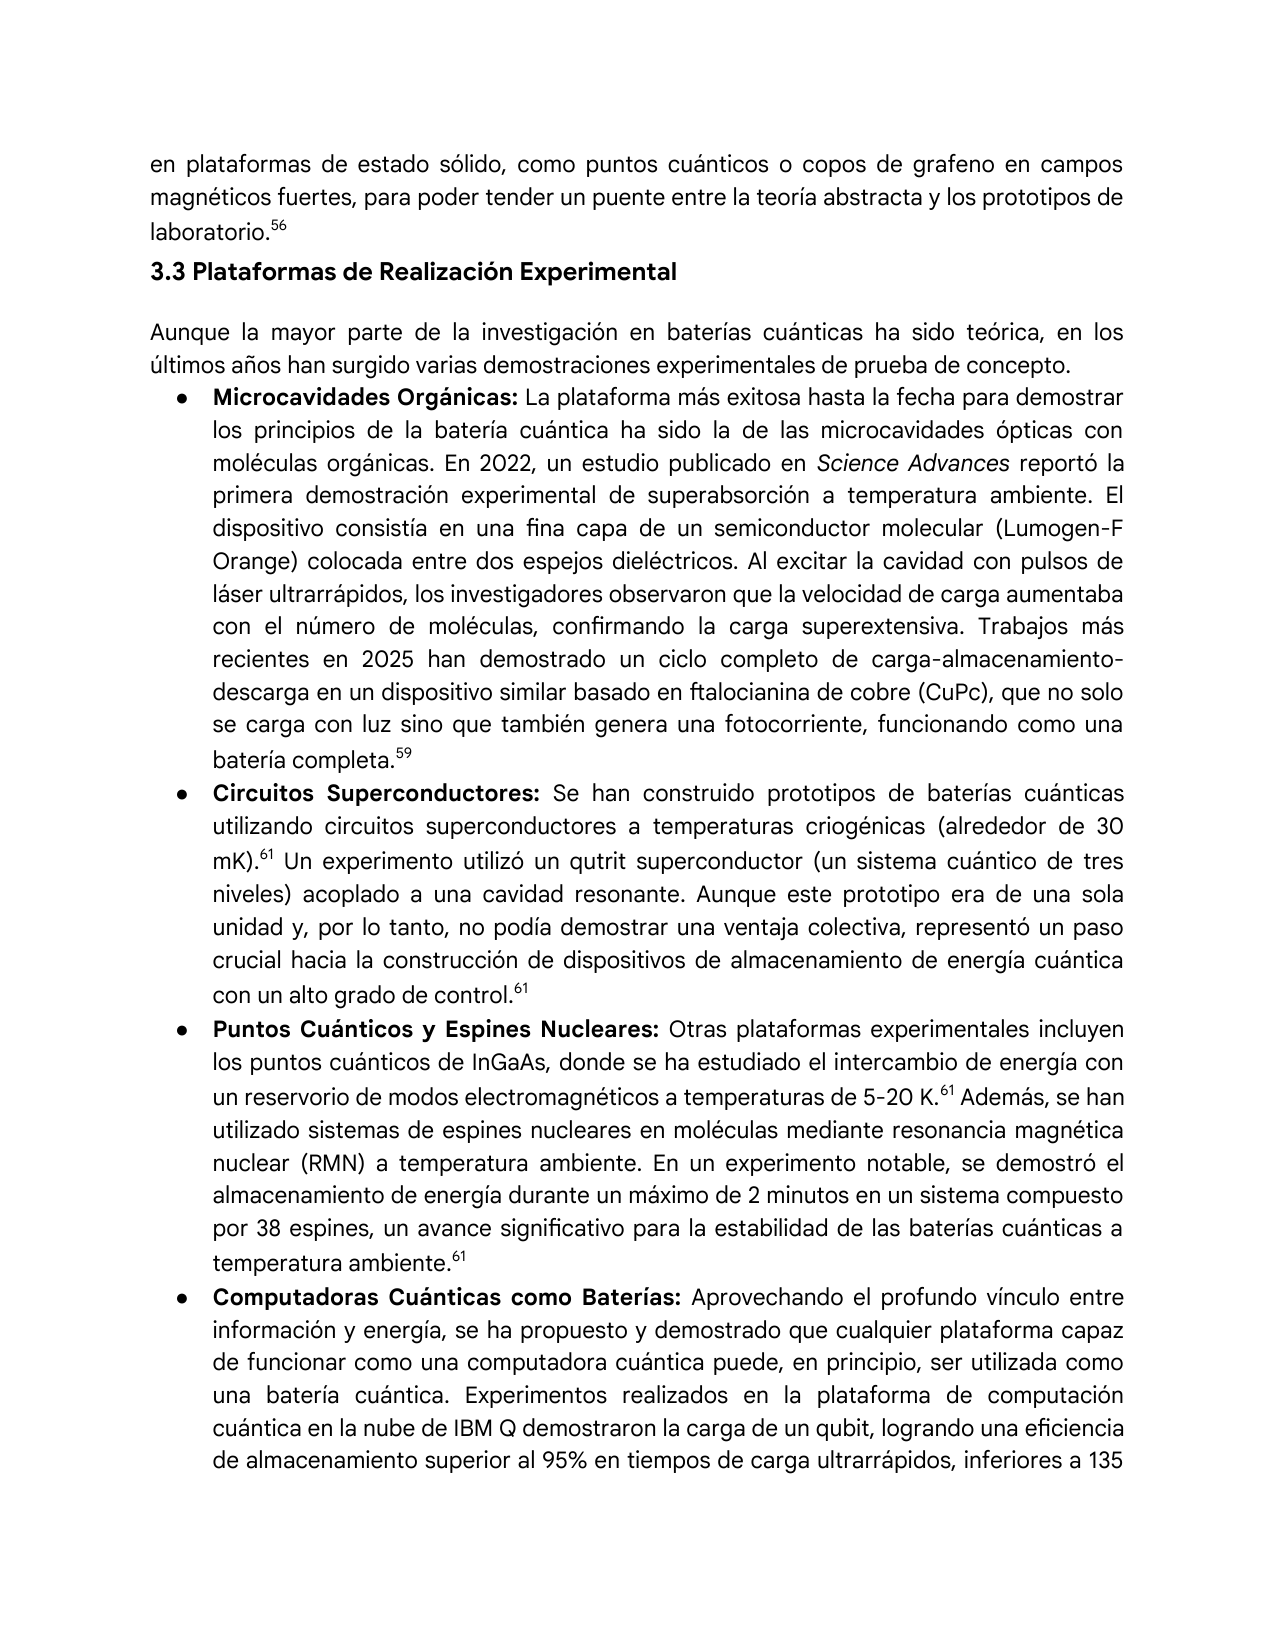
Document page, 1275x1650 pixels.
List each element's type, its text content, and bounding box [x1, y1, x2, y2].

text Aunque la mayor parte de la investigación en baterías cuánticas ha sido teórica, en los últimos años han surgido varias demostraciones experimentales de prueba de concepto. [150, 318, 1125, 380]
list Puntos Cuánticos y Espines Nucleares: Otras plataformas experimentales incluyen los puntos cuánticos de InGaAs, donde se ha estudiado el intercambio de energía con un reservorio de modos electromagnéticos a temperaturas de 5-20 K.61 Además, se han utilizado sistemas de espines nucleares en moléculas mediante resonancia magnética nuclear (RMN) a temperatura ambiente. En un experimento notable, se demostró el almacenamiento de energía durante un máximo de 2 minutos en un sistema compuesto por 38 espines, un avance significativo para la estabilidad de las baterías cuánticas a temperatura ambiente.61 [175, 1015, 1125, 1279]
list Circuitos Superconductores: Se han construido prototipos de baterías cuánticas utilizando circuitos superconductores a temperaturas criogénicas (alrededor de 30 mK).61 Un experimento utilizó un qutrit superconductor (un sistema cuántico de tres niveles) acoplado a una cavidad resonante. Aunque este prototipo era de una sola unidad y, por lo tanto, no podía demostrar una ventaja colectiva, representó un paso crucial hacia la construcción de dispositivos de almacenamiento de energía cuántica con un alto grado de control.61 [175, 779, 1125, 1011]
subtitle 3.3 Plataformas de Realización Experimental [150, 256, 1125, 287]
list Microcavidades Orgánicas: La plataforma más exitosa hasta la fecha para demostrar los principios de la batería cuántica ha sido la de las microcavidades ópticas con moléculas orgánicas. En 2022, un estudio publicado en Science Advances reportó la primera demostración experimental de superabsorción a temperatura ambiente. El dispositivo consistía en una fina capa de un semiconductor molecular (Lumogen-F Orange) colocada entre dos espejos dieléctricos. Al excitar la cavidad con pulsos de láser ultrarrápidos, los investigadores observaron que la velocidad de carga aumentaba con el número de moléculas, confirmando la carga superextensiva. Trabajos más recientes en 2025 han demostrado un ciclo completo de carga-almacenamiento-descarga en un dispositivo similar basado en ftalocianina de cobre (CuPc), que no solo se carga con luz sino que también genera una fotocorriente, funcionando como una batería completa.59 [175, 384, 1125, 775]
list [175, 1283, 1125, 1475]
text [150, 150, 1125, 247]
